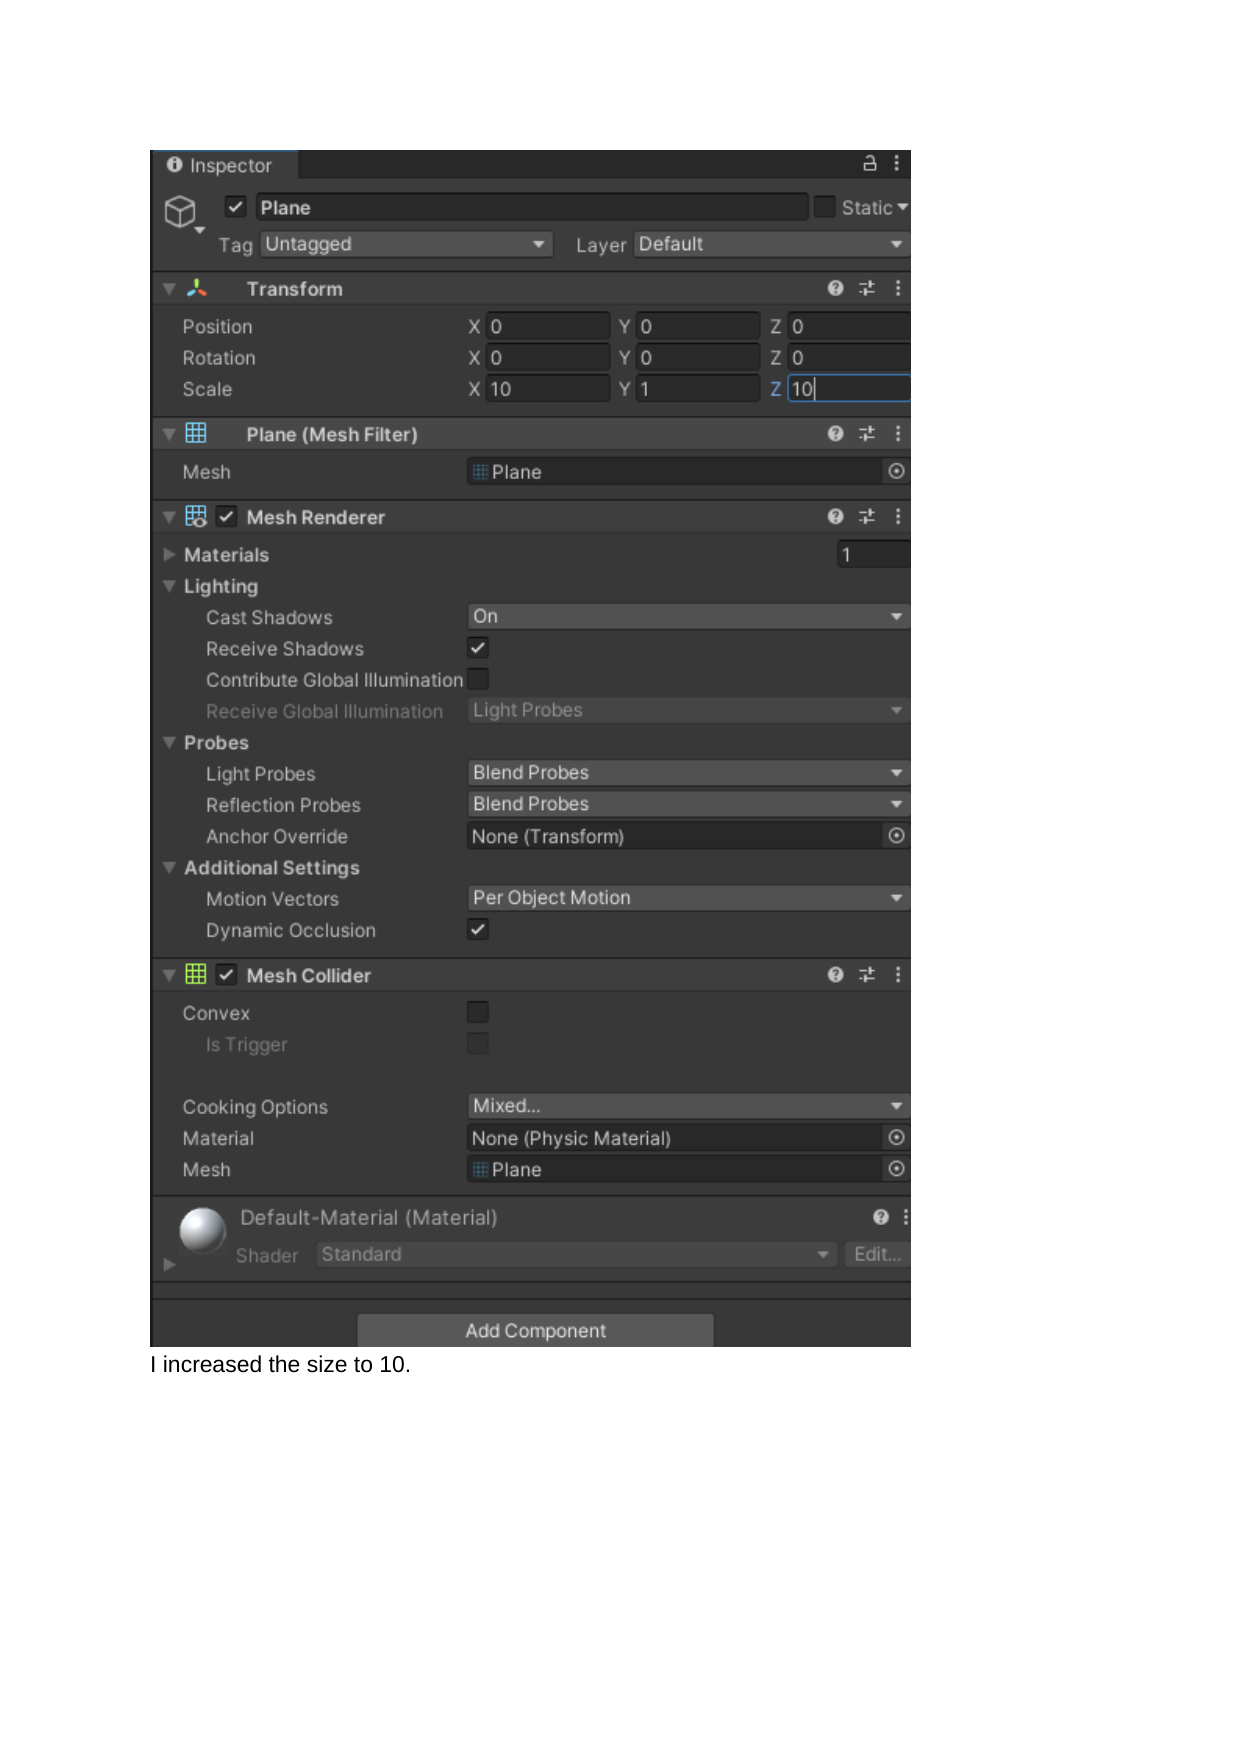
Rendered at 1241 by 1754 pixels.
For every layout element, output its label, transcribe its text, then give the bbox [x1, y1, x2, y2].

picture [150, 150, 911, 1347]
text I increased the size to 10. [150, 1351, 1090, 1377]
